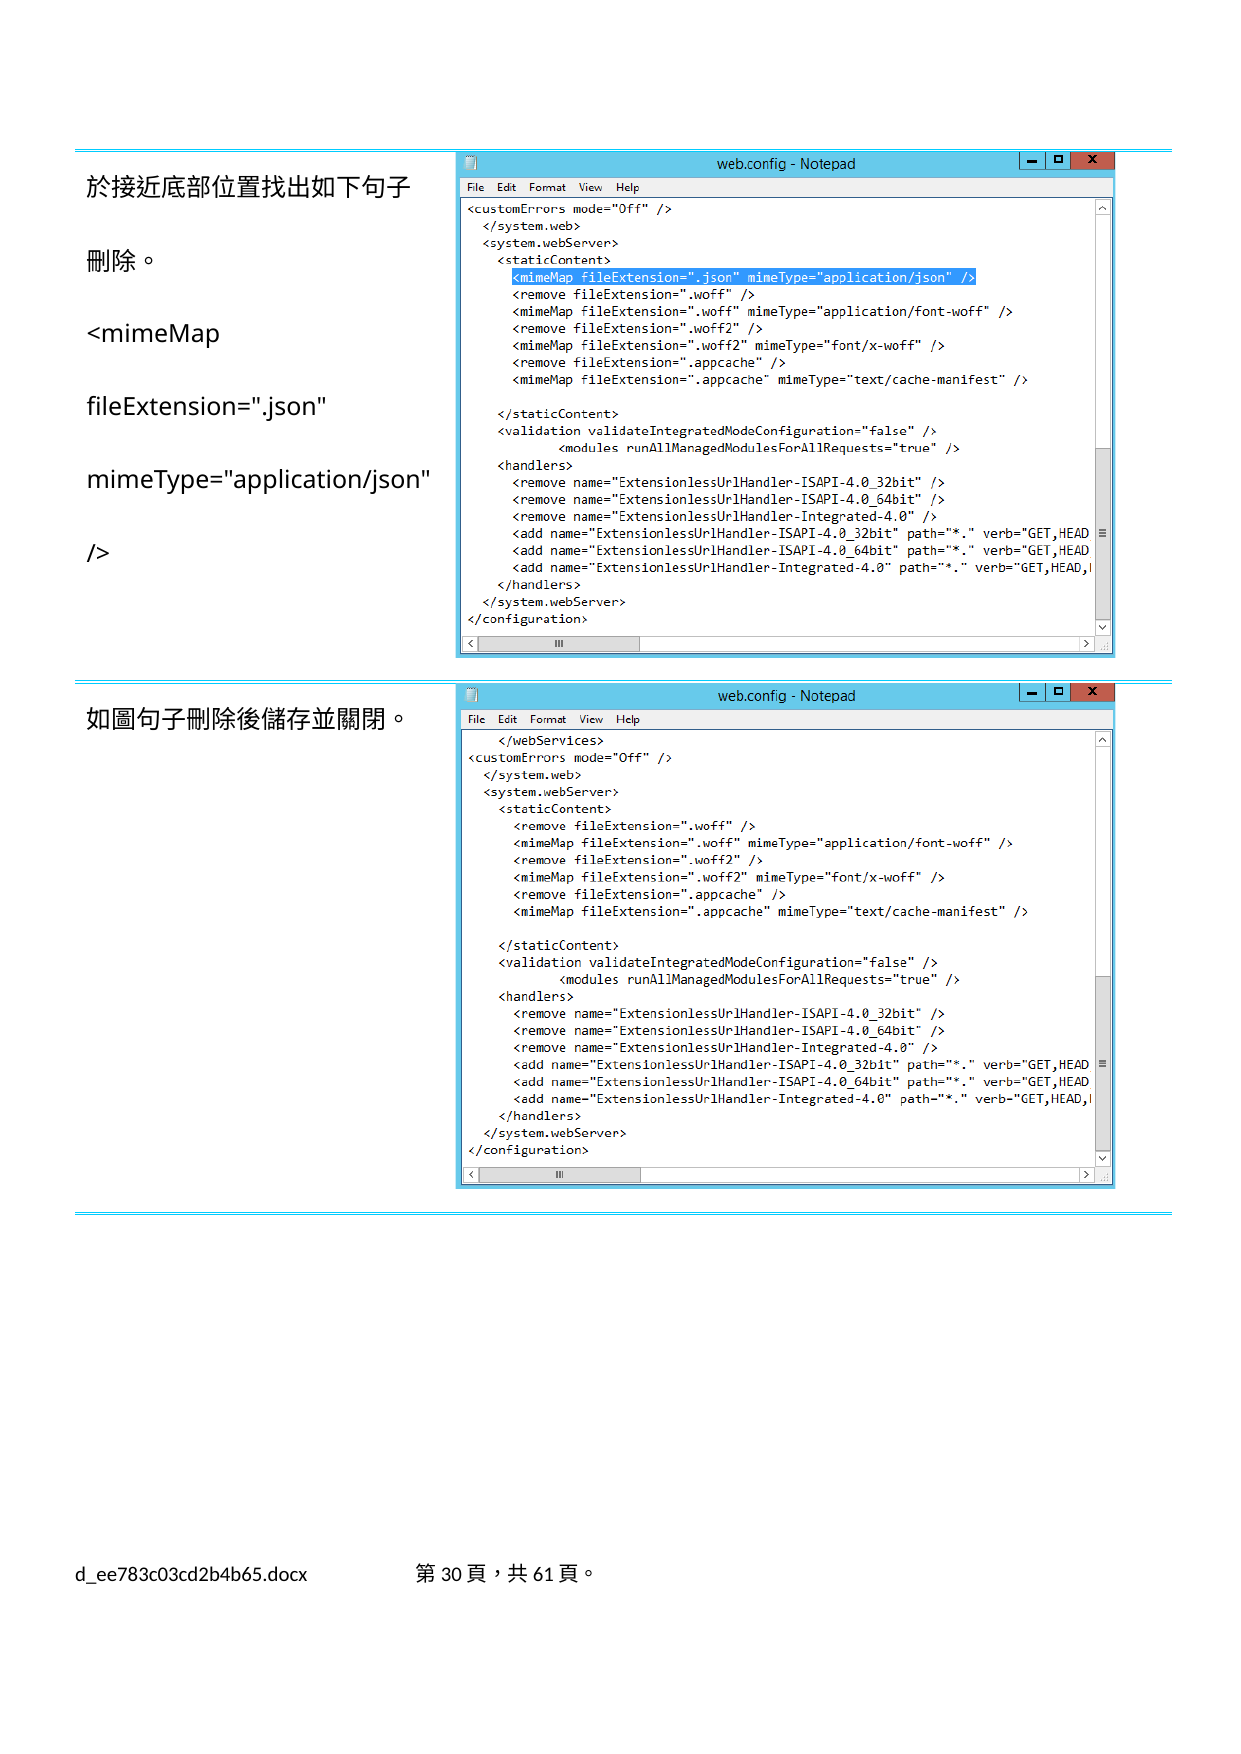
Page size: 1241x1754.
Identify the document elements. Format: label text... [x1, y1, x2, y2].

picture [455, 153, 1116, 658]
table_cell [444, 684, 1172, 1212]
table_cell 於接近底部位置找出如下句子刪除。 <mimeMap fileExtension=".json" mimeType="application/json" /> [75, 152, 444, 680]
table_cell 如圖句子刪除後儲存並關閉。 [75, 684, 444, 1212]
picture [455, 683, 1116, 1189]
table_cell [444, 152, 1172, 680]
